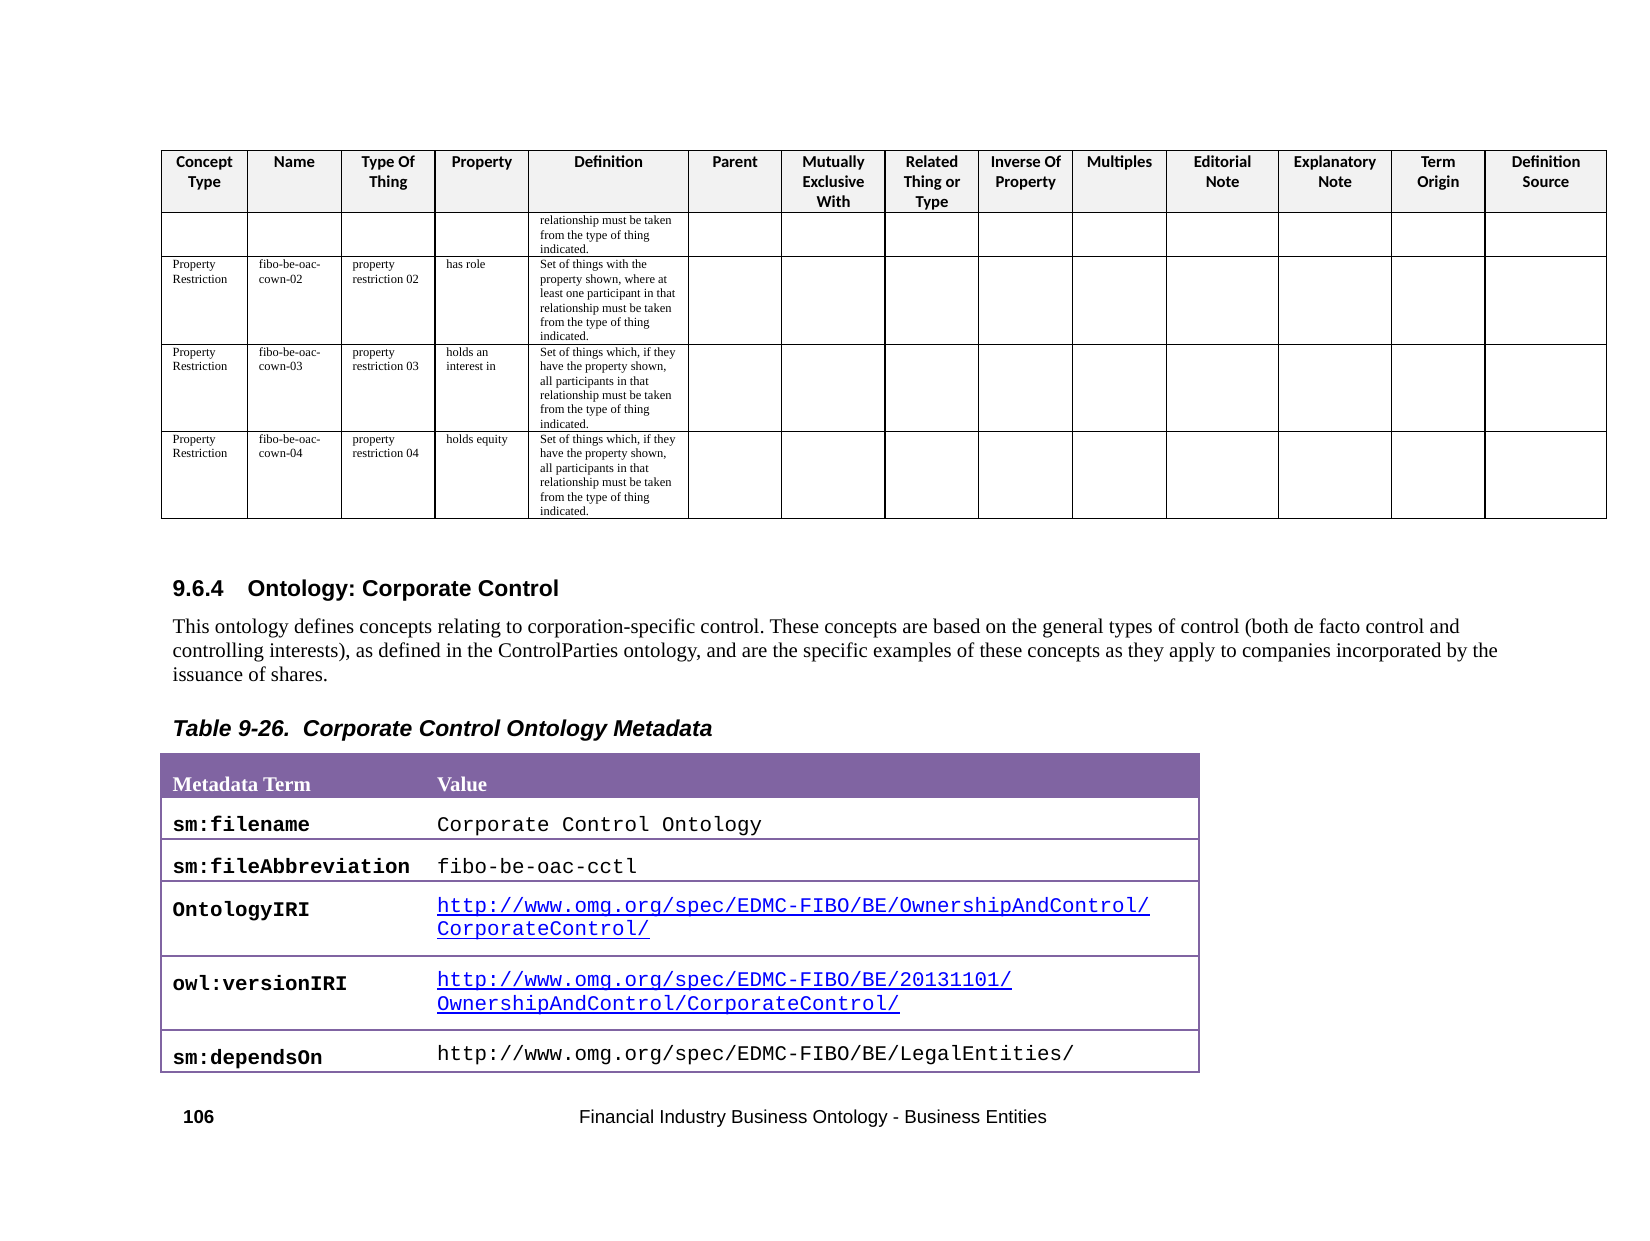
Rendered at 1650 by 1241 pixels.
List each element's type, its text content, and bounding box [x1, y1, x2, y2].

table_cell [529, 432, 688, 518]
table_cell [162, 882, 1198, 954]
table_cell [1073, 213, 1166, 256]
text This ontology defines concepts relating to corporation-specific control. These concepts are based on the general types of control (both de facto control and controlling interests), as defined in the ControlParties ontology, and are the specific examples of these concepts as they apply to companies incorporated by the issuance of shares. [172, 614, 1537, 686]
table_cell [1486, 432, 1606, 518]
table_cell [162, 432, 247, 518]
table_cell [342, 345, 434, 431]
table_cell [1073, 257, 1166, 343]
subtitle 9.6.4 Ontology: Corporate Control [172, 575, 1537, 602]
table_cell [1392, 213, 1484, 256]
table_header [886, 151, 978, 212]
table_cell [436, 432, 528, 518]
text Table 9-26. Corporate Control Ontology Metadata [172, 715, 1537, 741]
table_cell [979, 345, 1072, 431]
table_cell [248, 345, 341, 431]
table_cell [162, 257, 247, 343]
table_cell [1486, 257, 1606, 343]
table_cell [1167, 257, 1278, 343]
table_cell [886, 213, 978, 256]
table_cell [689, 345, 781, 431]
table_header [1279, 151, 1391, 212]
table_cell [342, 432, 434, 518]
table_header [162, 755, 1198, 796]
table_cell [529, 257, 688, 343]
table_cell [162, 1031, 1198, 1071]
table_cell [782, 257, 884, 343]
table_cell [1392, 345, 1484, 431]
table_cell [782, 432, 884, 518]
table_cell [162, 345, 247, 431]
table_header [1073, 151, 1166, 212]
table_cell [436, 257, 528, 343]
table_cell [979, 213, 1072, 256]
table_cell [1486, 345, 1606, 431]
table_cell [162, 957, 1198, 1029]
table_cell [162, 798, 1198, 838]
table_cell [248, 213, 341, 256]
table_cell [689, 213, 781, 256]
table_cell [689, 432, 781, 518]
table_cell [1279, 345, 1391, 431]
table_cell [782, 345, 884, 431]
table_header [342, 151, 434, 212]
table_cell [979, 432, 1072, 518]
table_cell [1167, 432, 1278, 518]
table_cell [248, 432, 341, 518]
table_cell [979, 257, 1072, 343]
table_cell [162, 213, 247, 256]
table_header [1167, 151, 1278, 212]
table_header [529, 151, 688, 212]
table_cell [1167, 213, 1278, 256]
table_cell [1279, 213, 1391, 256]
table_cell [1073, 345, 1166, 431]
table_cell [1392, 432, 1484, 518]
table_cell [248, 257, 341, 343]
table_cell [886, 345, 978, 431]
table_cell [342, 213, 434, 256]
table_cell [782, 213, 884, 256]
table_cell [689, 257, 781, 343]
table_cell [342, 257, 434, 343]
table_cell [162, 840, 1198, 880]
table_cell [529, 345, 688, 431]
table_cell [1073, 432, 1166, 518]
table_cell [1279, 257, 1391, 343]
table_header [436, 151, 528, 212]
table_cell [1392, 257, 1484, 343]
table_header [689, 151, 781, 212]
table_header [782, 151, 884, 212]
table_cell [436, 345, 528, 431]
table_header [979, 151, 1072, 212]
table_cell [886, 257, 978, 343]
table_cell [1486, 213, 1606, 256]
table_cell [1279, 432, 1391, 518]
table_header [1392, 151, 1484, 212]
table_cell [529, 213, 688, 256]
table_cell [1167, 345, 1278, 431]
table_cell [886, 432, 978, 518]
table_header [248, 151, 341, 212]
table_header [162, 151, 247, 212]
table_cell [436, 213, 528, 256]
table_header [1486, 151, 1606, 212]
